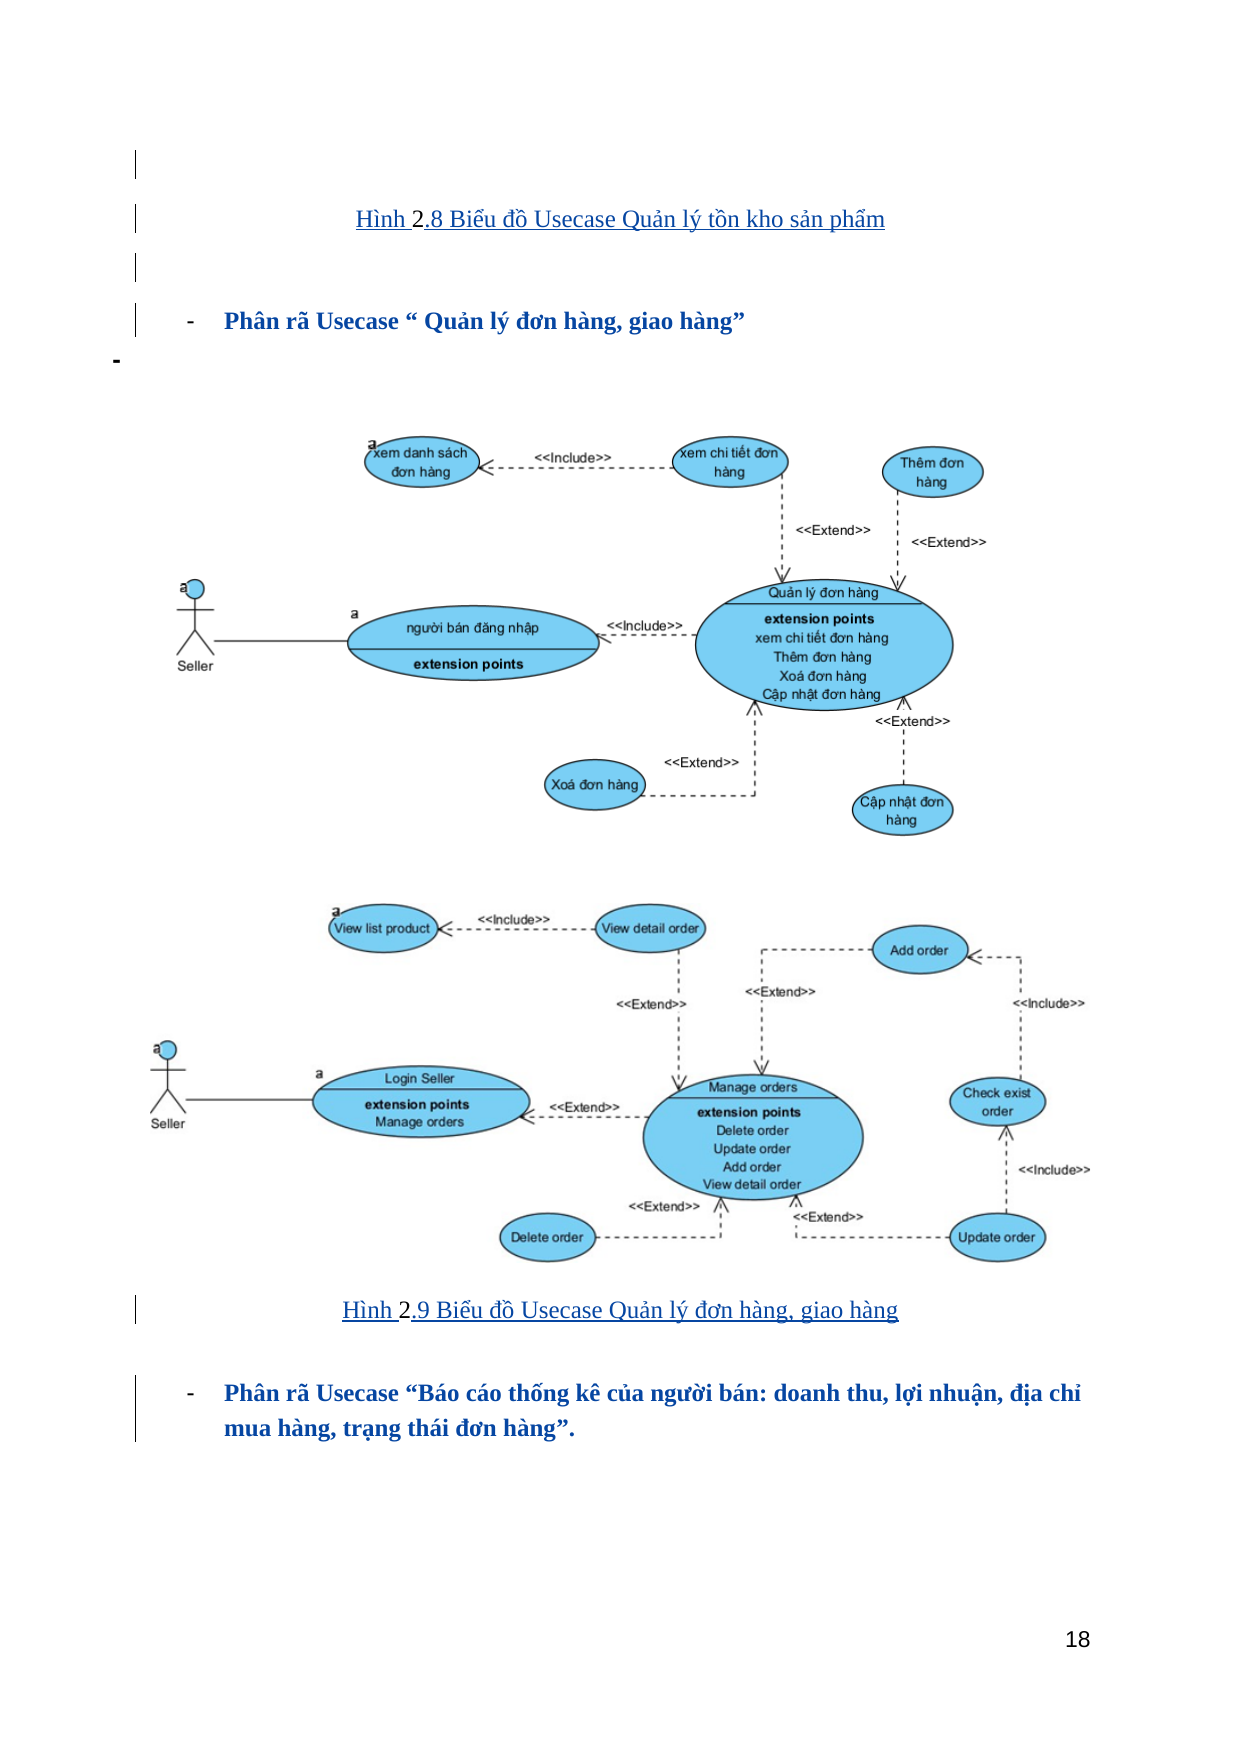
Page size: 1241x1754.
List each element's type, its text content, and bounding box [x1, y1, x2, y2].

picture [150, 903, 1091, 1263]
text 2 [150, 204, 1090, 232]
list Phân rã Usecase “Báo cáo thống kê của người bán: doanh thu, lợi nhuận, địa chỉ mua hàng, trạng thái đơn hàng”. [186, 1375, 1090, 1442]
list Phân rã Usecase “ Quản lý đơn hàng, giao hàng” [186, 303, 1090, 337]
text 2 [150, 1295, 1090, 1324]
picture [112, 380, 1053, 900]
